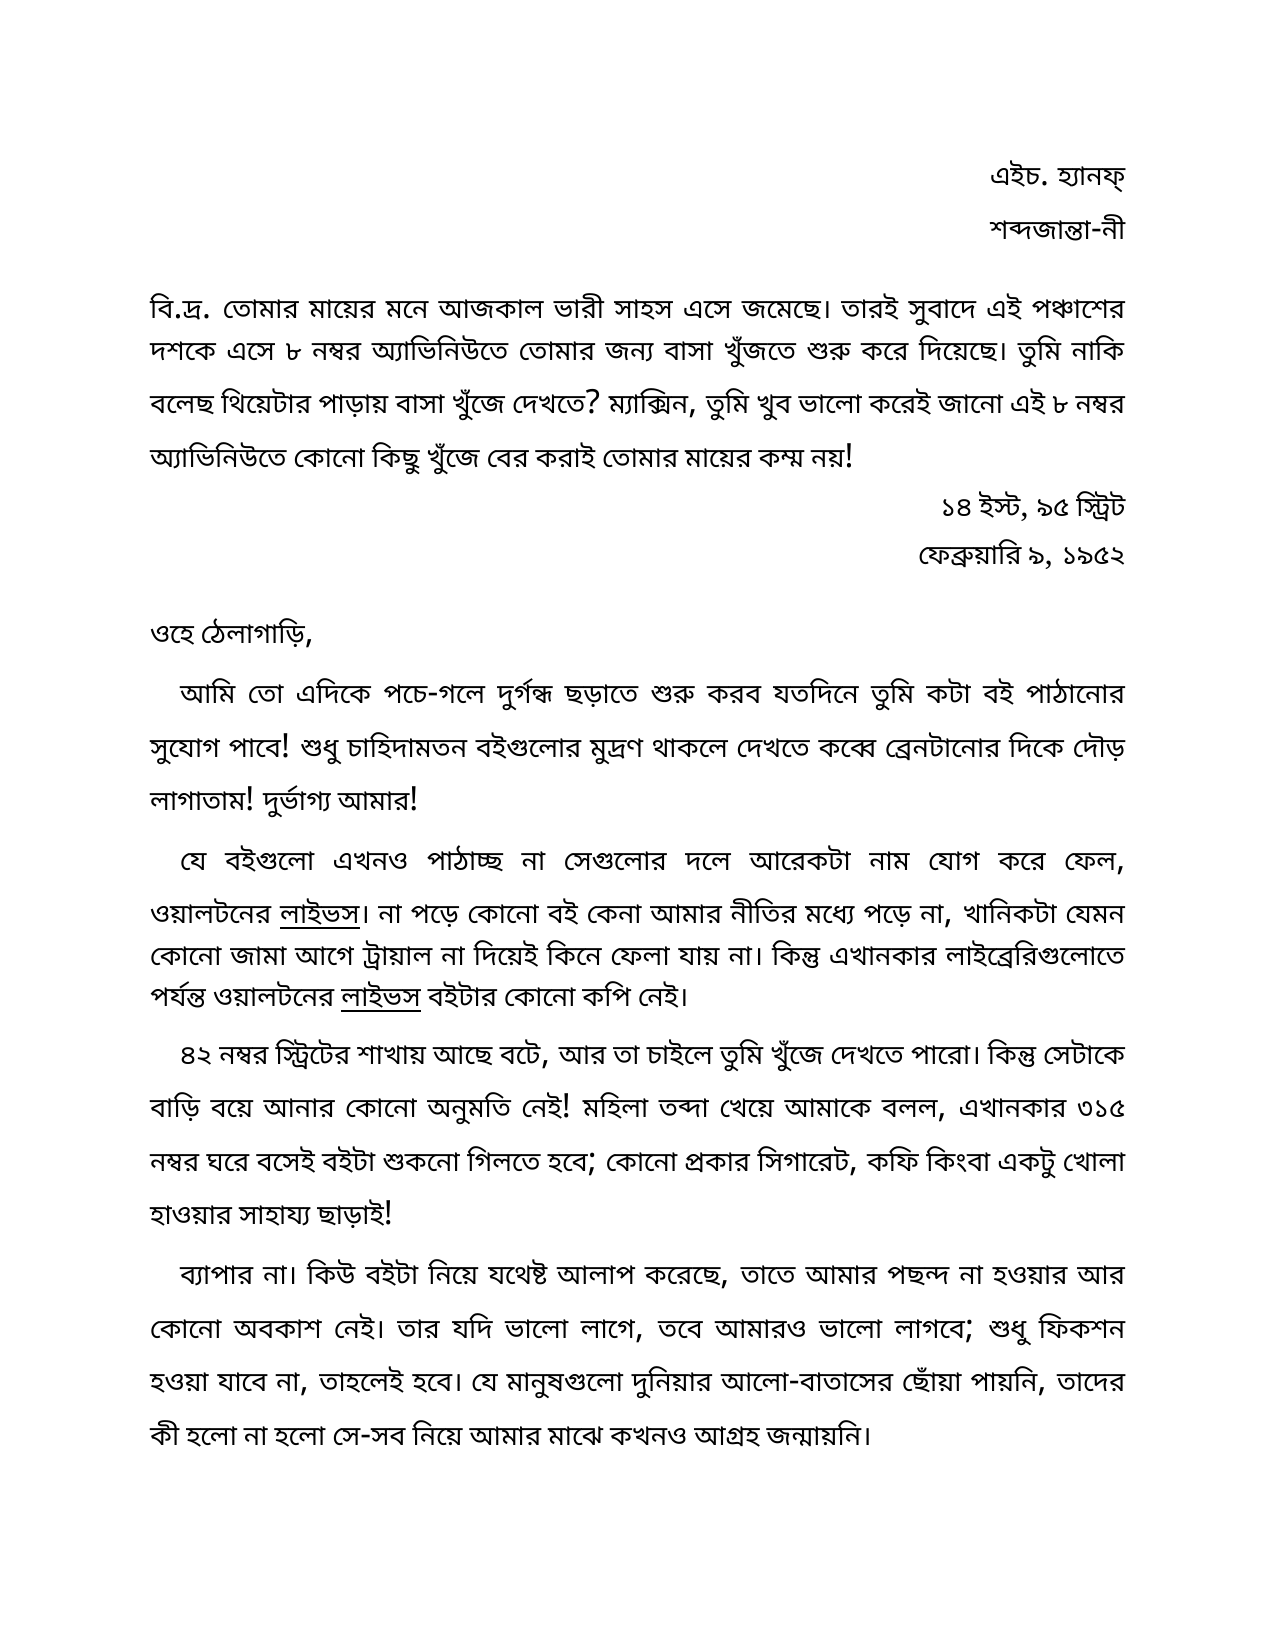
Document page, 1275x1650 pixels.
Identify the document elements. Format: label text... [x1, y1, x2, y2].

text এইচ. হ্যানফ্ [150, 150, 1125, 197]
text ৪২ নম্বর স্ট্রিটের শাখায় আছে বটে, আর তা চাইলে তুমি খুঁজে দেখতে পারো। কিন্তু সেটাকে বাড়ি বয়ে আনার কোনো অনুমতি নেই! মহিলা তব্দা খেয়ে আমাকে বলল, এখানকার ৩১৫ নম্বর ঘরে বসেই বইটা শুকনো গিলতে হবে; কোনো প্রকার সিগারেট, কফি কিংবা একটু খোলা হাওয়ার সাহায্য ছাড়াই! [150, 1029, 1125, 1236]
text বি.দ্র. তোমার মায়ের মনে আজকাল ভারী সাহস এসে জমেছে। তারই সুবাদে এই পঞ্চাশের দশকে এসে ৮ নম্বর অ্যাভিনিউতে তোমার জন্য বাসা খুঁজতে শুরু করে দিয়েছে। তুমি নাকি বলেছ থিয়েটার পাড়ায় বাসা খুঁজে দেখতে? ম্যাক্সিন, তুমি খুব ভালো করেই জানো এই ৮ নম্বর অ্যাভিনিউতে কোনো কিছু খুঁজে বের করাই তোমার মায়ের কম্ম নয়! [150, 283, 1125, 478]
text যে বইগুলো এখনও পাঠাচ্ছ না সেগুলোর দলে আরেকটা নাম যোগ করে ফেল, ওয়ালটনের লাইভস। না পড়ে কোনো বই কেনা আমার নীতির মধ্যে পড়ে না, খানিকটা যেমন কোনো জামা আগে ট্রায়াল না দিয়েই কিনে ফেলা যায় না। কিন্তু এখানকার লাইব্রেরিগুলোতে পর্যন্ত ওয়ালটনের লাইভস বইটার কোনো কপি নেই। [150, 835, 1125, 1017]
text ১৪ ইস্ট, ৯৫ স্ট্রিট [150, 485, 1125, 527]
text শব্দজান্তা-নী [150, 204, 1125, 250]
text ওহে ঠেলাগাড়ি, [150, 608, 1125, 655]
text আমি তো এদিকে পচে-গলে দুর্গন্ধ ছড়াতে শুরু করব যতদিনে তুমি কটা বই পাঠানোর সুযোগ পাবে! শুধু চাহিদামতন বইগুলোর মুদ্রণ থাকলে দেখতে কব্বে ব্রেনটানোর দিকে দৌড় লাগাতাম! দুর্ভাগ্য আমার! [150, 668, 1125, 821]
text ব্যাপার না। কিউ বইটা নিয়ে যথেষ্ট আলাপ করেছে, তাতে আমার পছন্দ না হওয়ার আর কোনো অবকাশ নেই। তার যদি ভালো লাগে, তবে আমারও ভালো লাগবে; শুধু ফিকশন হওয়া যাবে না, তাহলেই হবে। যে মানুষগুলো দুনিয়ার আলো-বাতাসের ছোঁয়া পায়নি, তাদের কী হলো না হলো সে-সব নিয়ে আমার মাঝে কখনও আগ্রহ জন্মায়নি। [150, 1249, 1125, 1456]
text ফেব্রুয়ারি ৯, ১৯৫২ [150, 533, 1125, 576]
